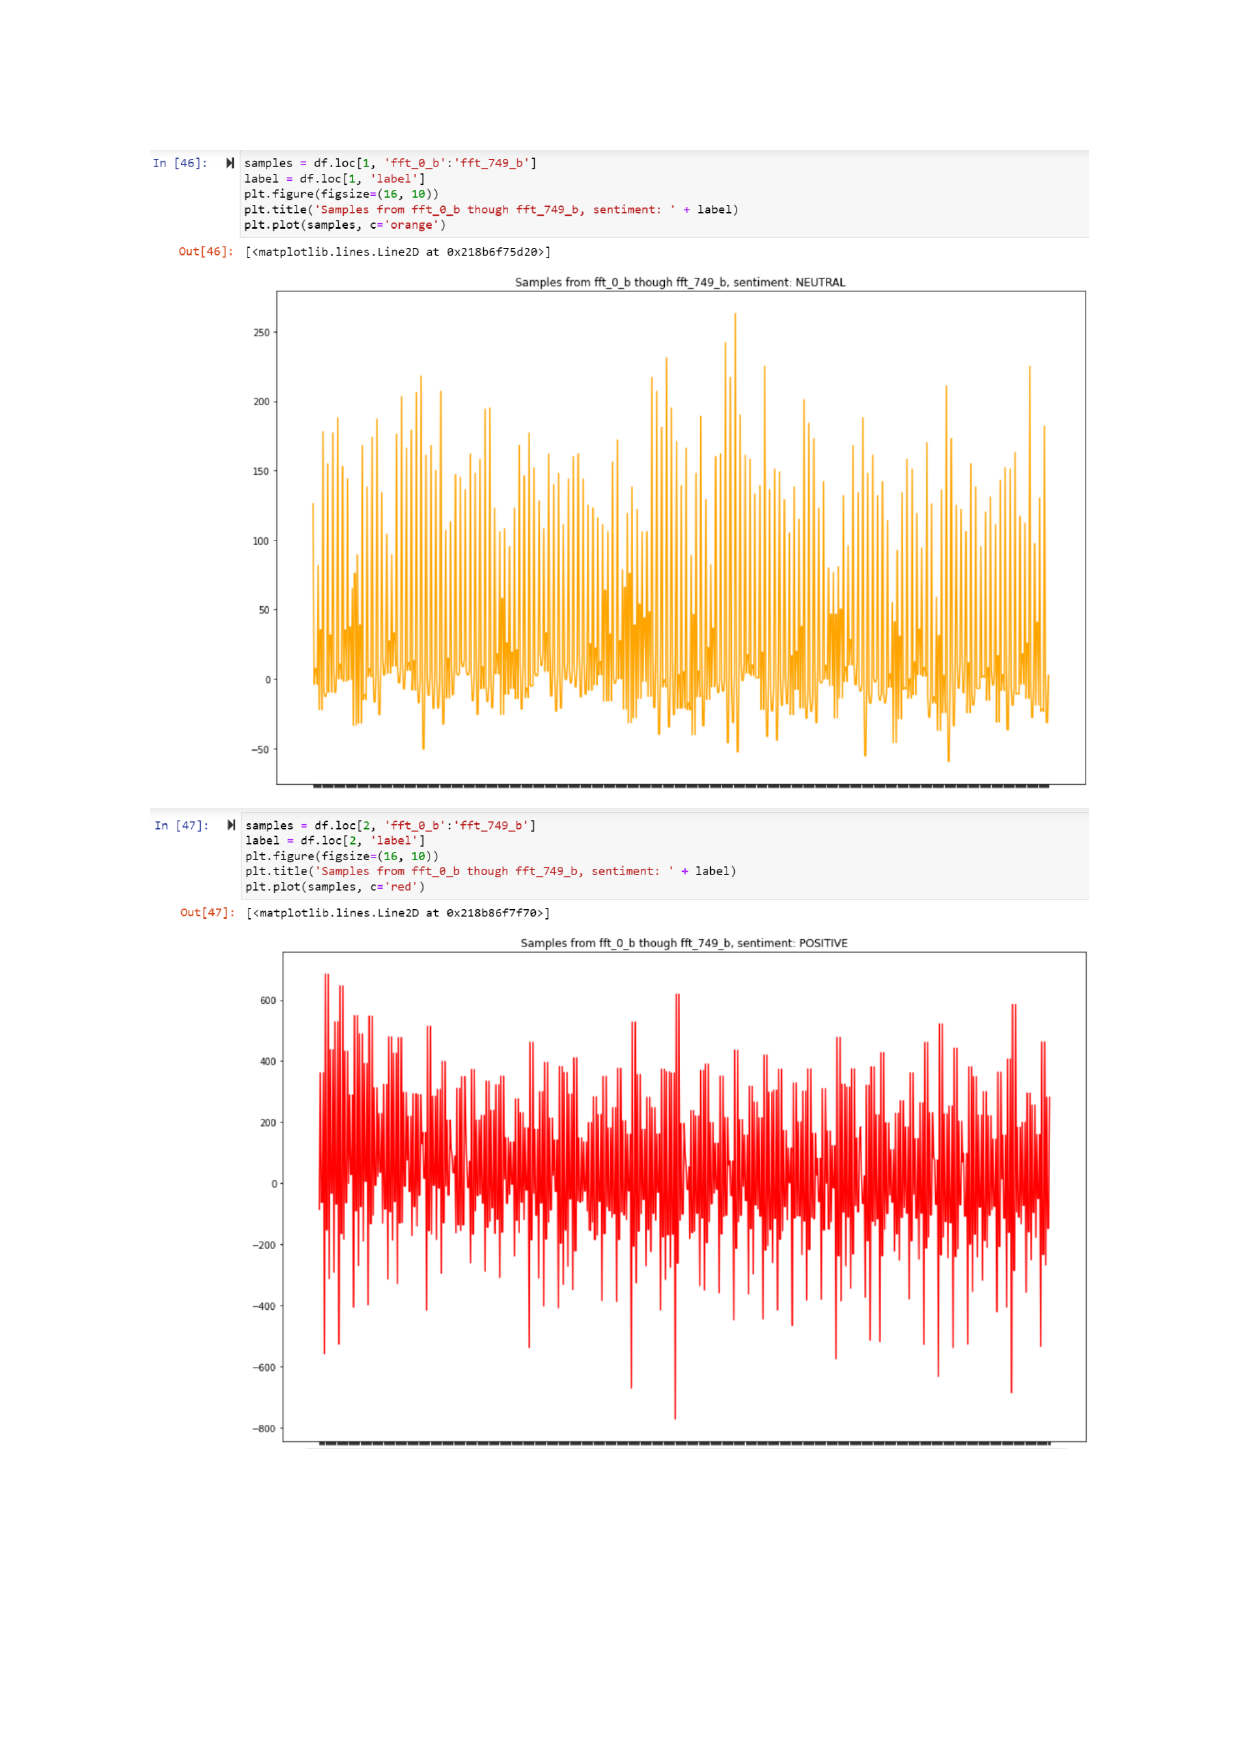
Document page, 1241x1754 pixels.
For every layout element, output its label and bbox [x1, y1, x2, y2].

picture [150, 150, 1090, 790]
picture [150, 808, 1090, 1449]
